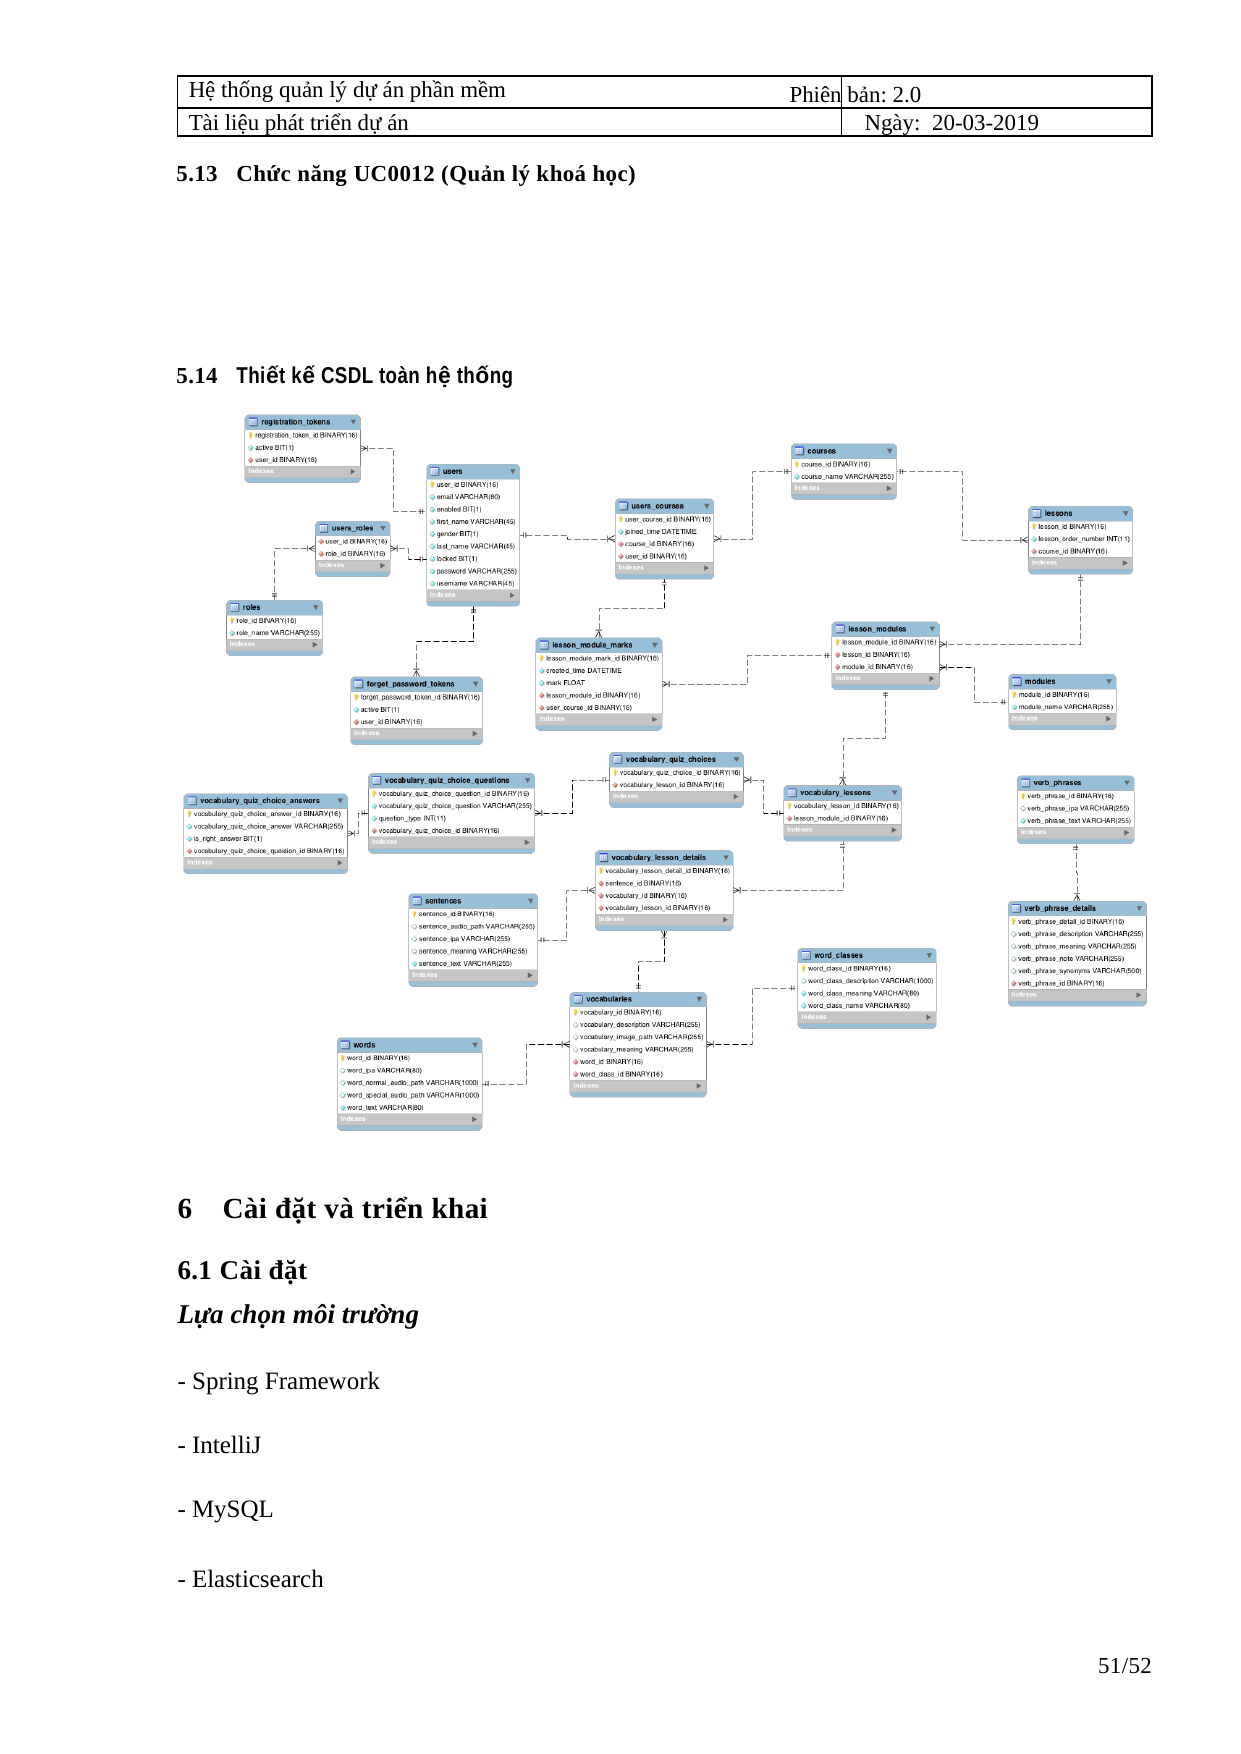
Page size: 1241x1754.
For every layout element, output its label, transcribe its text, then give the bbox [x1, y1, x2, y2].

picture [177, 408, 1152, 1136]
subtitle 6.1 Cài đặt [177, 1254, 1152, 1285]
list - IntelliJ [177, 1430, 1152, 1488]
list - Elasticsearch [177, 1564, 1152, 1621]
subtitle Lựa chọn môi trường [177, 1298, 1152, 1360]
list - Spring Framework [177, 1366, 1152, 1424]
subtitle Thiết kế CSDL toàn hệ thống [176, 362, 1152, 389]
list - MySQL [177, 1494, 1152, 1523]
subtitle Chức năng UC0012 (Quản lý khoá học) [176, 161, 1152, 187]
subtitle Cài đặt và triển khai [177, 1191, 1152, 1225]
